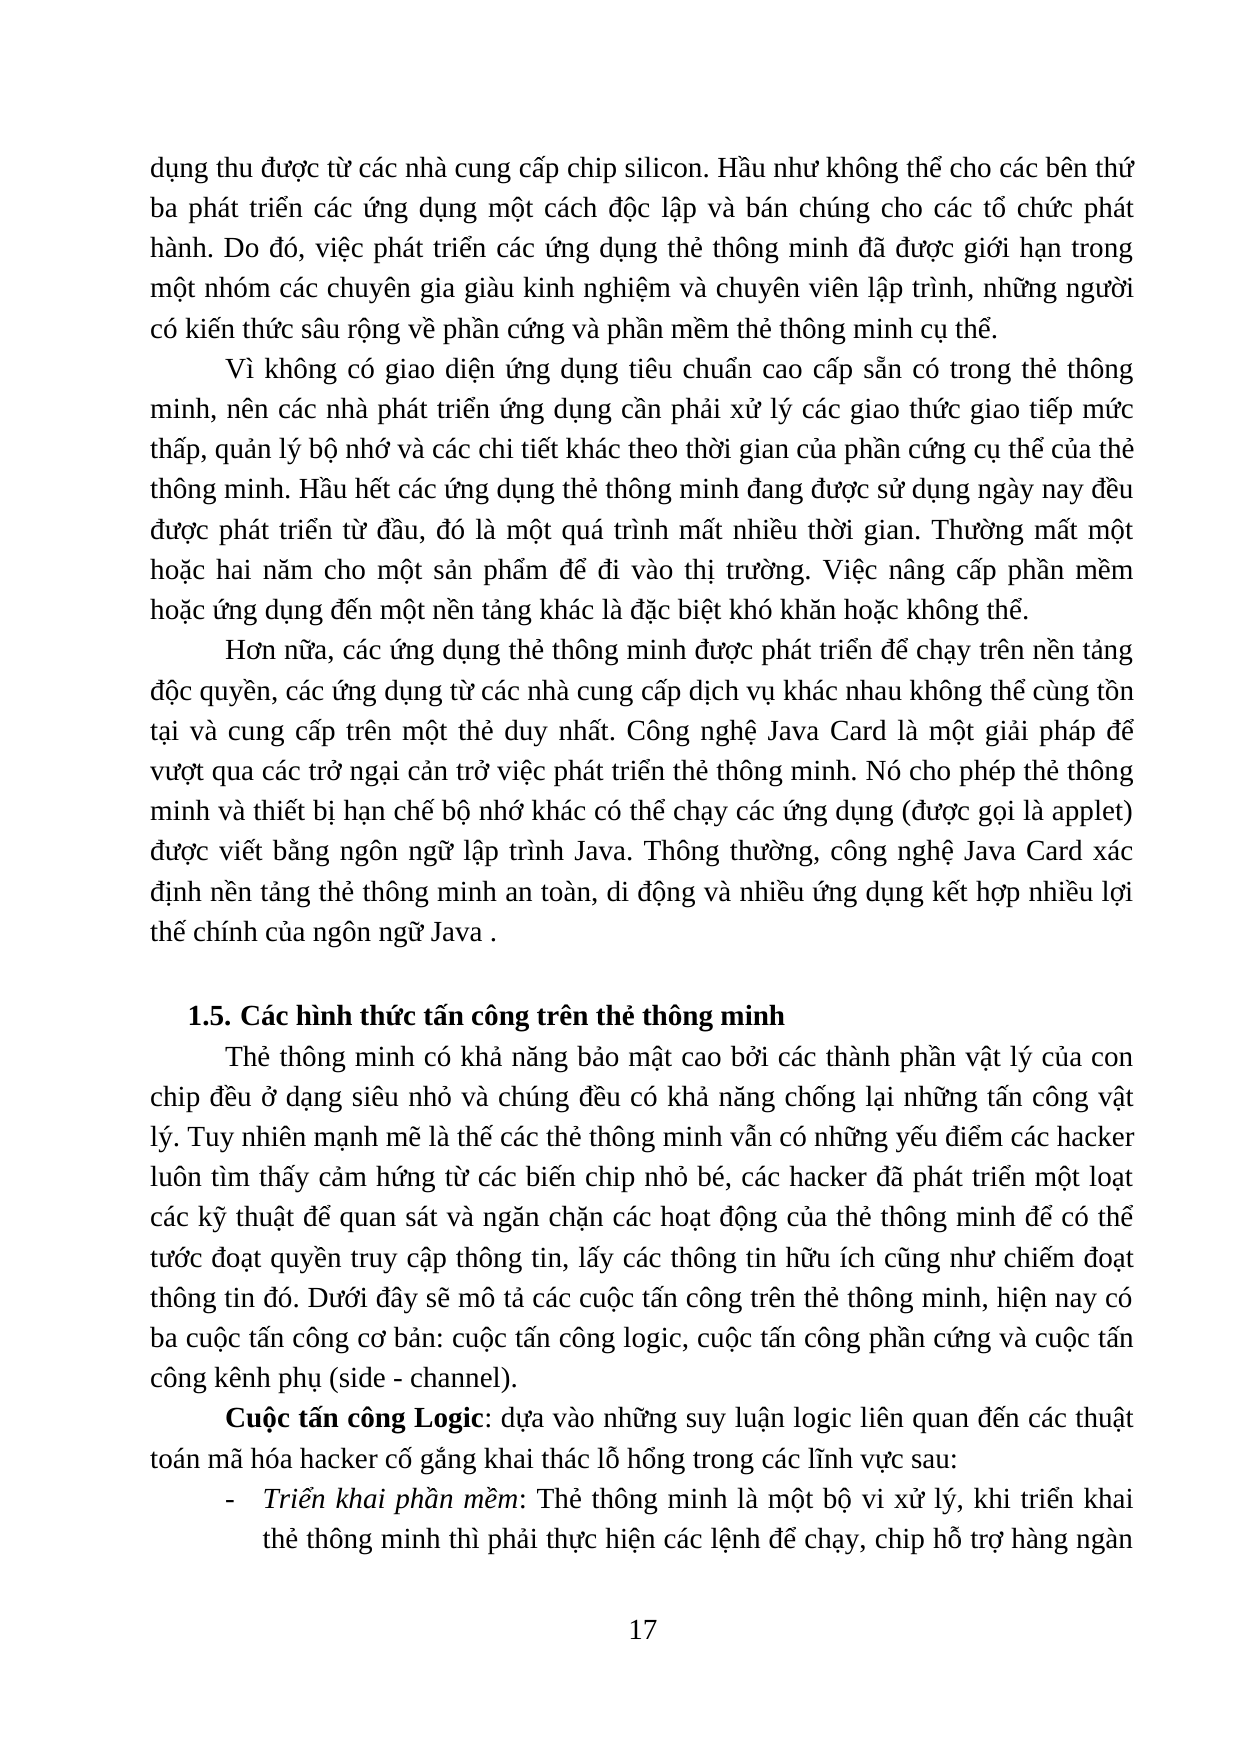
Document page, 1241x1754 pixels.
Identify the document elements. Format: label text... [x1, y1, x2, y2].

text Vì không có giao diện ứng dụng tiêu chuẩn cao cấp sẵn có trong thẻ thông minh, nên các nhà phát triển ứng dụng cần phải xử lý các giao thức giao tiếp mức thấp, quản lý bộ nhớ và các chi tiết khác theo thời gian của phần cứng cụ thể của thẻ thông minh. Hầu hết các ứng dụng thẻ thông minh đang được sử dụng ngày nay đều được phát triển từ đầu, đó là một quá trình mất nhiều thời gian. Thường mất một hoặc hai năm cho một sản phẩm để đi vào thị trường. Việc nâng cấp phần mềm hoặc ứng dụng đến một nền tảng khác là đặc biệt khó khăn hoặc không thể. [150, 351, 1135, 626]
text Hơn nữa, các ứng dụng thẻ thông minh được phát triển để chạy trên nền tảng độc quyền, các ứng dụng từ các nhà cung cấp dịch vụ khác nhau không thể cùng tồn tại và cung cấp trên một thẻ duy nhất. Công nghệ Java Card là một giải pháp để vượt qua các trở ngại cản trở việc phát triển thẻ thông minh. Nó cho phép thẻ thông minh và thiết bị hạn chế bộ nhớ khác có thể chạy các ứng dụng (được gọi là applet) được viết bằng ngôn ngữ lập trình Java. Thông thường, công nghệ Java Card xác định nền tảng thẻ thông minh an toàn, di động và nhiều ứng dụng kết hợp nhiều lợi thế chính của ngôn ngữ Java . [150, 632, 1135, 947]
subtitle Các hình thức tấn công trên thẻ thông minh [187, 998, 1135, 1032]
text Cuộc tấn công Logic: dựa vào những suy luận logic liên quan đến các thuật toán mã hóa hacker cố gắng khai thác lỗ hổng trong các lĩnh vực sau: [150, 1401, 1135, 1474]
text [150, 150, 1135, 344]
text Thẻ thông minh có khả năng bảo mật cao bởi các thành phần vật lý của con chip đều ở dạng siêu nhỏ và chúng đều có khả năng chống lại những tấn công vật lý. Tuy nhiên mạnh mẽ là thế các thẻ thông minh vẫn có những yếu điểm các hacker luôn tìm thấy cảm hứng từ các biến chip nhỏ bé, các hacker đã phát triển một loạt các kỹ thuật để quan sát và ngăn chặn các hoạt động của thẻ thông minh để có thể tước đoạt quyền truy cập thông tin, lấy các thông tin hữu ích cũng như chiếm đoạt thông tin đó. Dưới đây sẽ mô tả các cuộc tấn công trên thẻ thông minh, hiện nay có ba cuộc tấn công cơ bản: cuộc tấn công logic, cuộc tấn công phần cứng và cuộc tấn công kênh phụ (side - channel). [150, 1039, 1135, 1394]
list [225, 1481, 1135, 1555]
